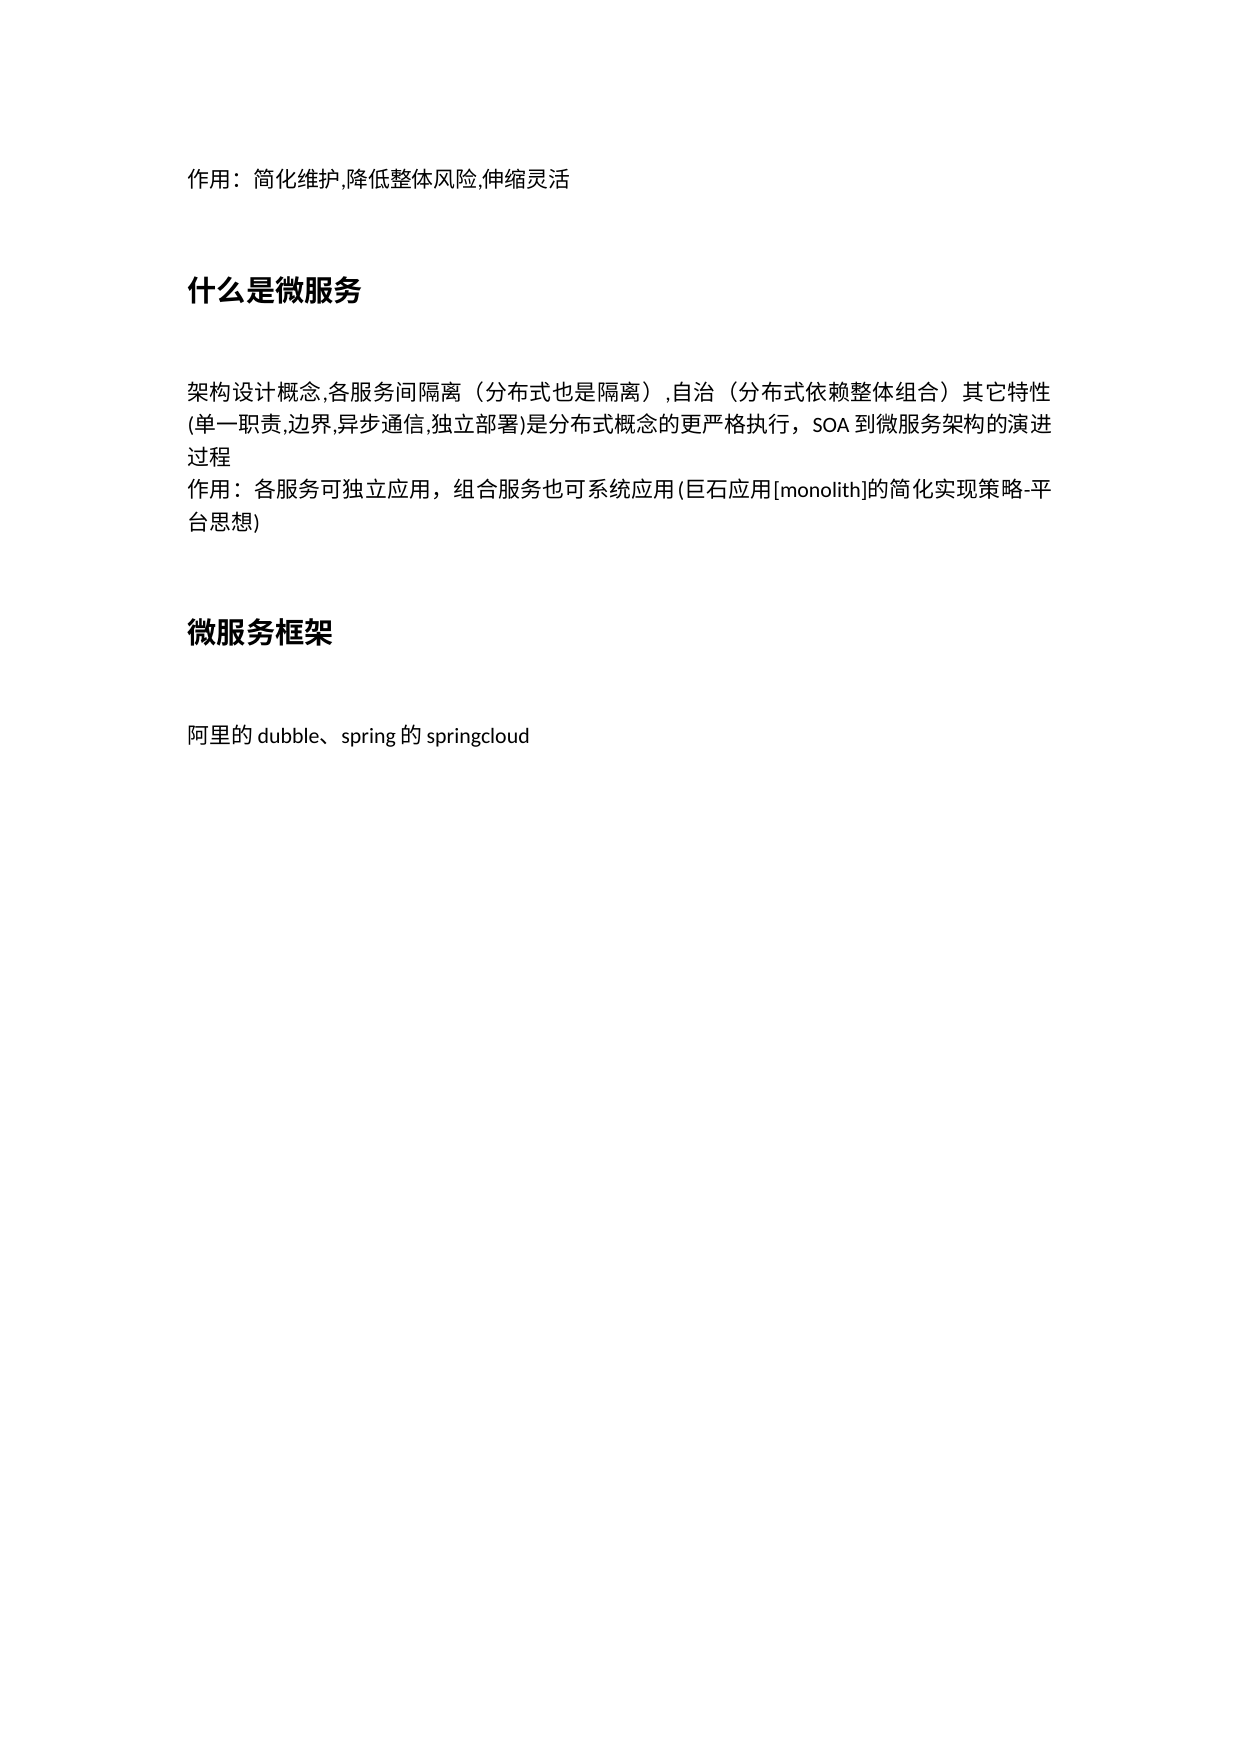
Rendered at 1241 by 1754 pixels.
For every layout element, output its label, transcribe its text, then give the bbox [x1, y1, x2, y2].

subtitle 什么是微服务 [187, 256, 1053, 321]
list 作用：简化维护,降低整体风险,伸缩灵活 [187, 162, 1053, 194]
list 架构设计概念,各服务间隔离（分布式也是隔离）,自治（分布式依赖整体组合）其它特性(单一职责,边界,异步通信,独立部署)是分布式概念的更严格执行，SOA到微服务架构的演进过程 [187, 374, 1053, 472]
text 阿里的dubble、spring的springcloud [187, 717, 1053, 750]
list 作用：各服务可独立应用，组合服务也可系统应用(巨石应用[monolith]的简化实现策略-平台思想) [187, 472, 1053, 537]
subtitle 微服务框架 [187, 599, 1053, 664]
